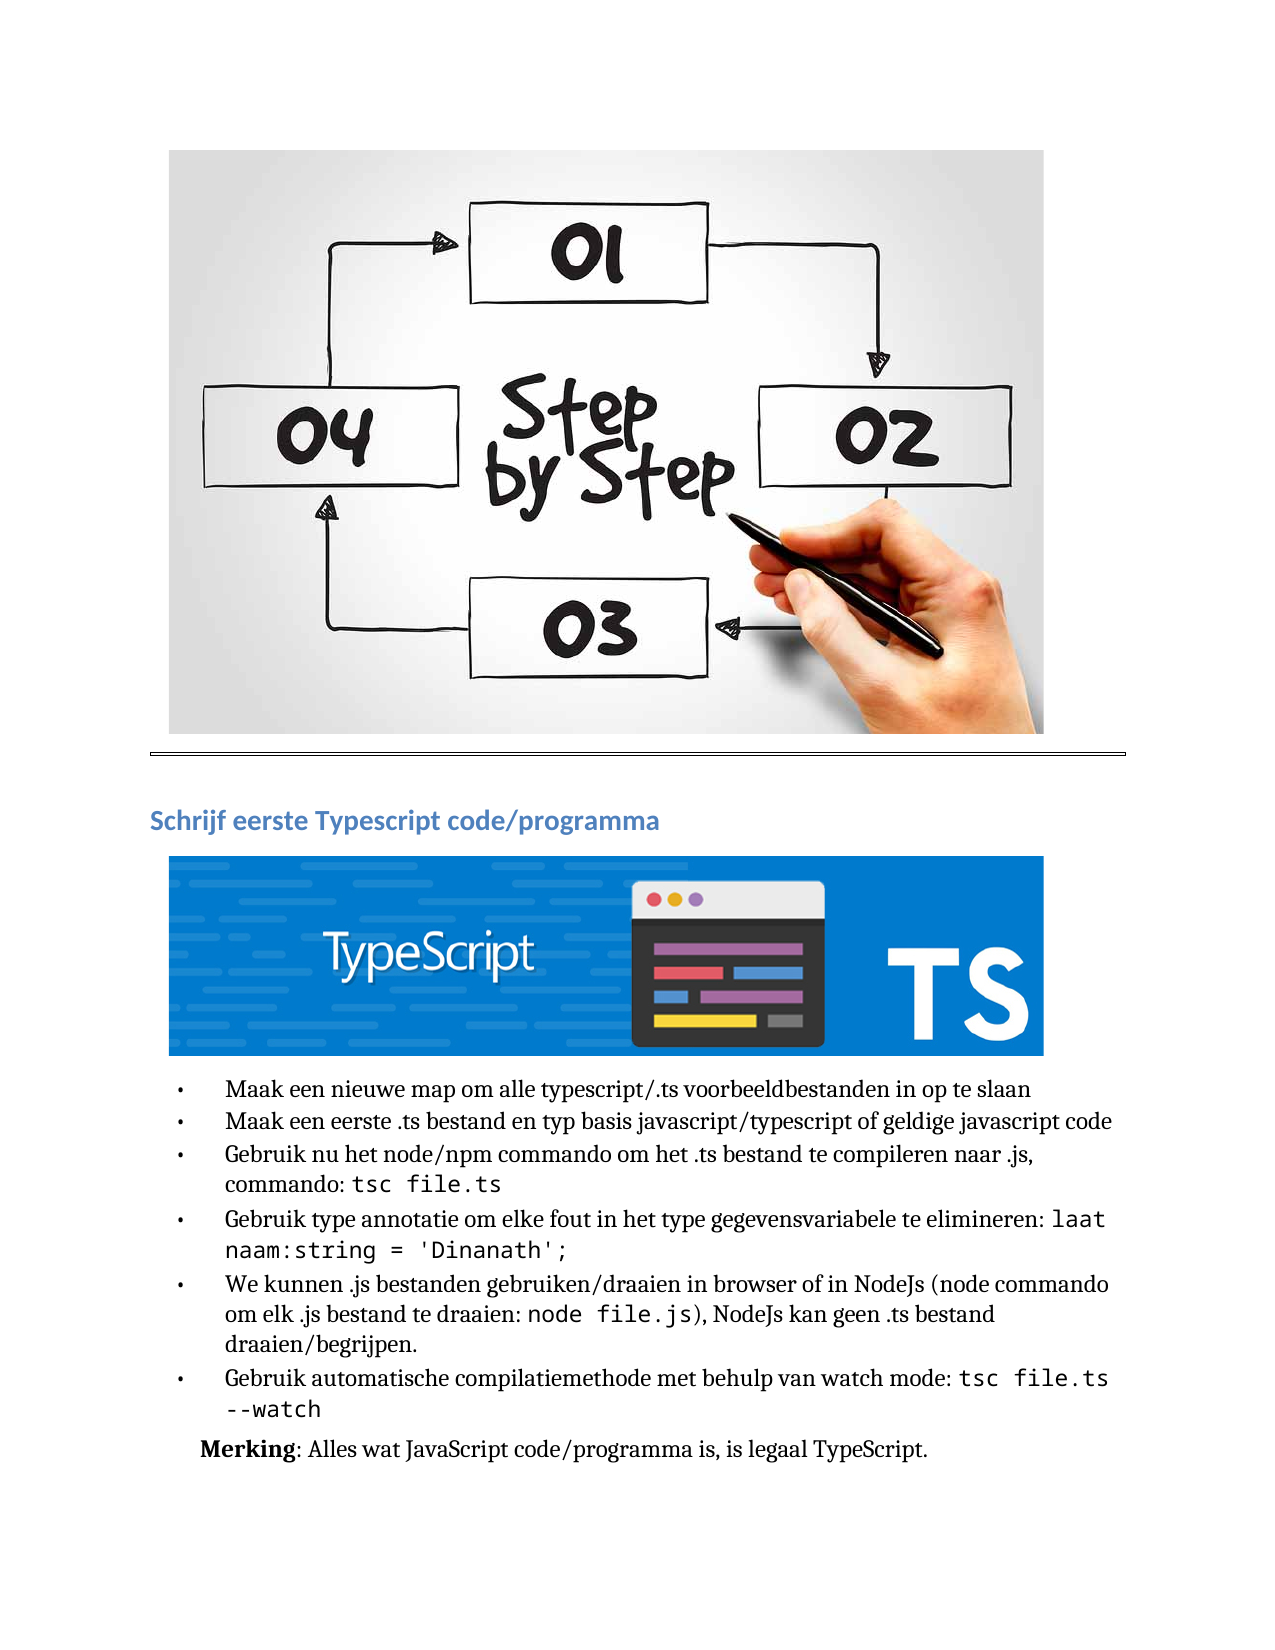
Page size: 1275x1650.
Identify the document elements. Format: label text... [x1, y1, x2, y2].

subtitle Schrijf eerste Typescript code/programma [150, 802, 1125, 837]
list Gebruik automatische compilatiemethode met behulp van watch mode: tsc file.ts --watch [175, 1362, 1125, 1424]
list Gebruik type annotatie om elke fout in het type gegevensvariabele te elimineren: laat naam:string = 'Dinanath'; [175, 1203, 1125, 1266]
list We kunnen .js bestanden gebruiken/draaien in browser of in NodeJs (node commando om elk .js bestand te draaien: node file.js), NodeJs kan geen .ts bestand draaien/begrijpen. [175, 1269, 1125, 1358]
list Maak een eerste .ts bestand en typ basis javascript/typescript of geldige javascript code [175, 1107, 1125, 1136]
text Merking: Alles wat JavaScript code/programma is, is legaal TypeScript. [200, 1435, 1075, 1464]
list Maak een nieuwe map om alle typescript/.ts voorbeeldbestanden in op te slaan [175, 1074, 1125, 1103]
picture [168, 856, 1044, 1056]
picture [168, 150, 1044, 734]
list Gebruik nu het node/npm commando om het .ts bestand te compileren naar .js, commando: tsc file.ts [175, 1139, 1125, 1199]
